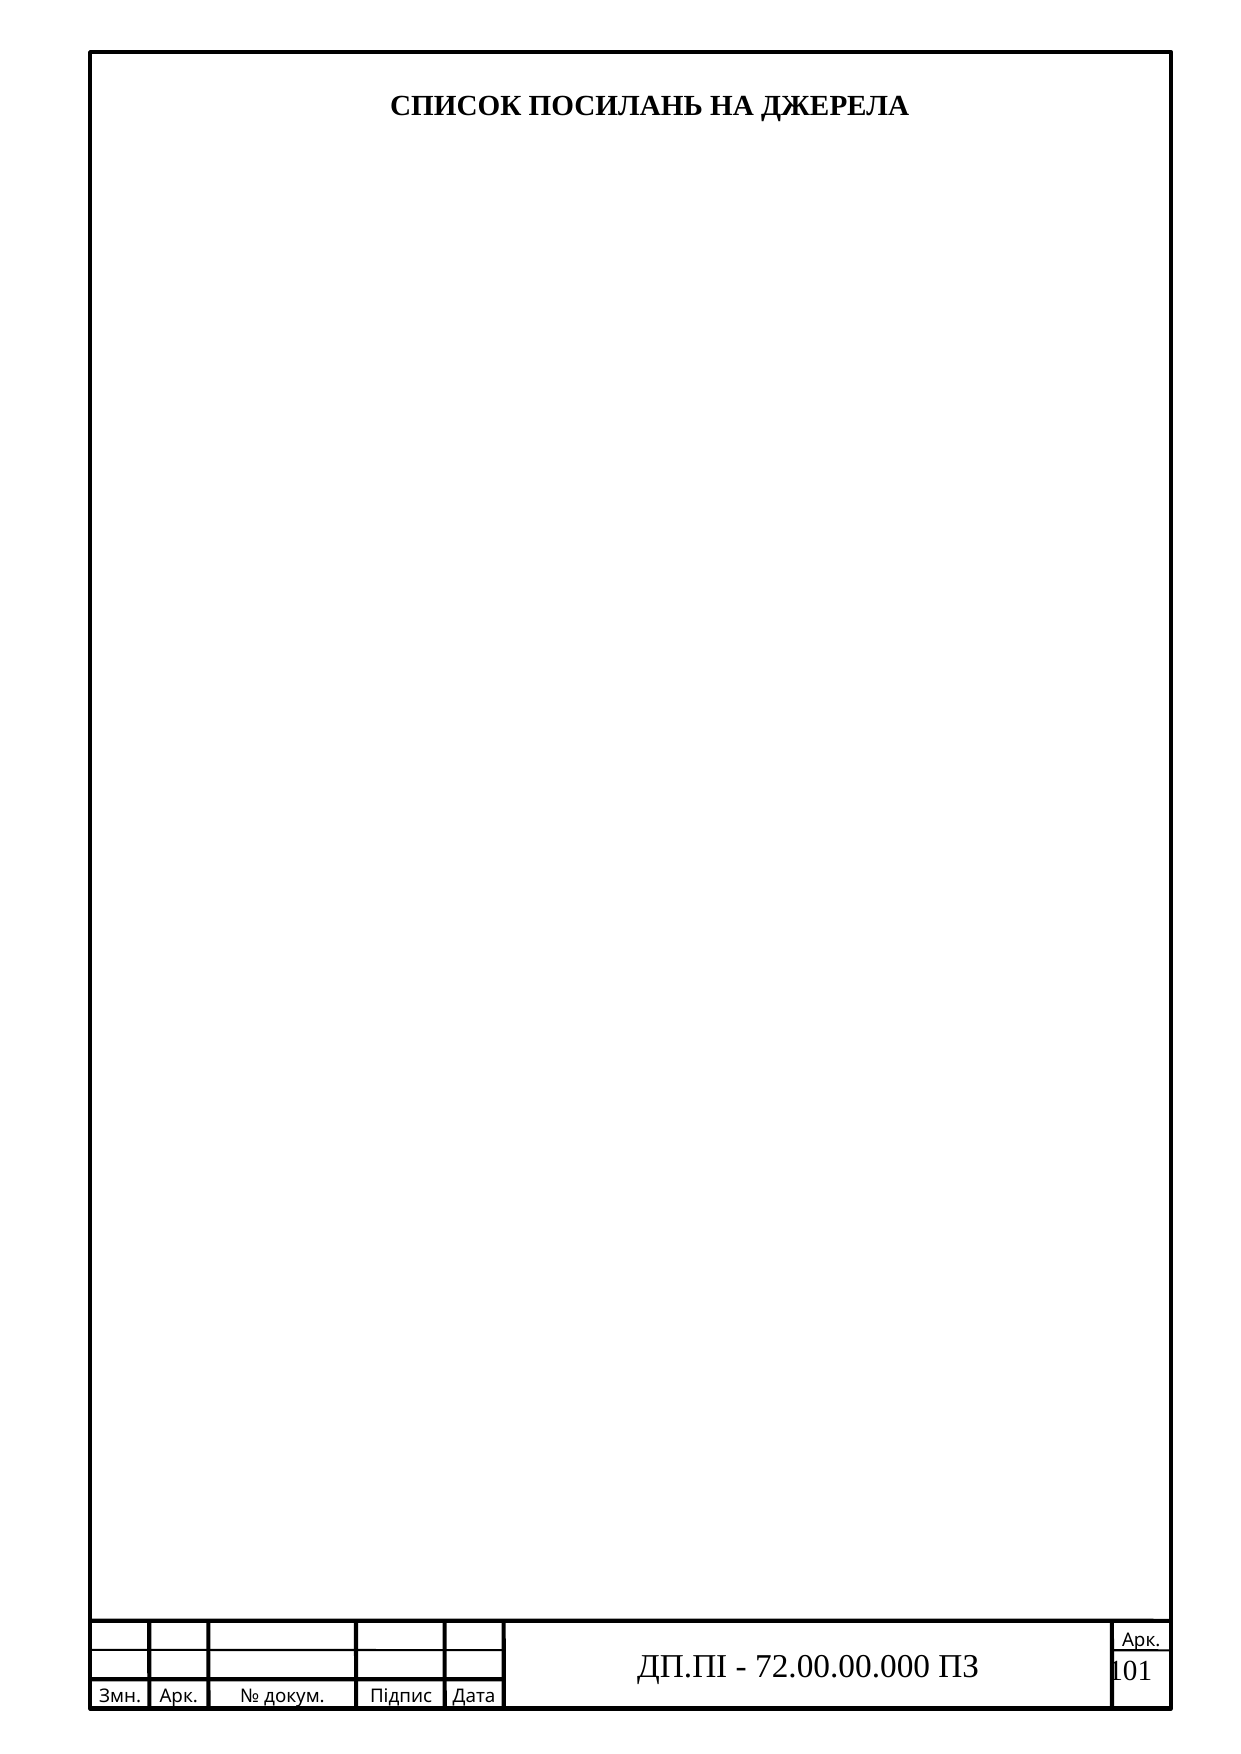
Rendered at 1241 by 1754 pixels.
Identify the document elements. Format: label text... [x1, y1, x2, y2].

subtitle СПИСОК ПОСИЛАНЬ НА ДЖЕРЕЛА [148, 88, 1152, 122]
